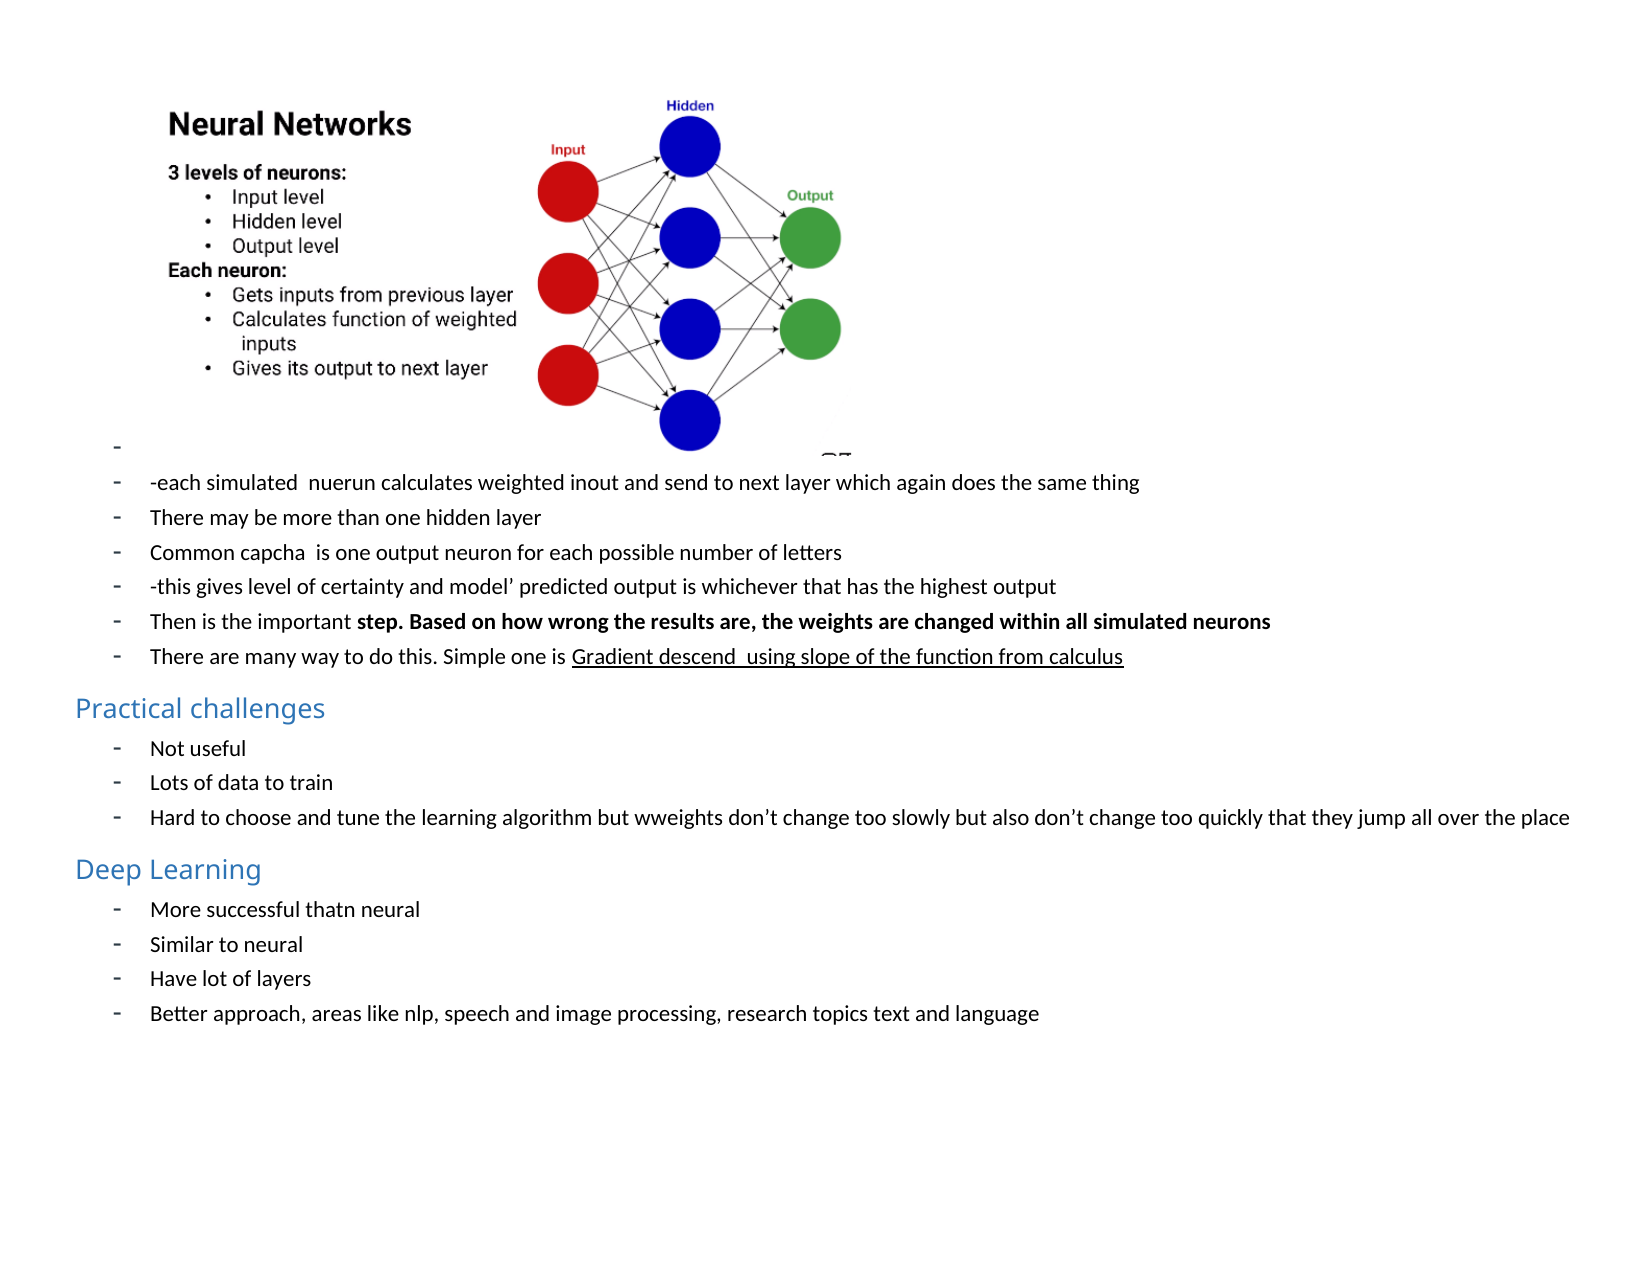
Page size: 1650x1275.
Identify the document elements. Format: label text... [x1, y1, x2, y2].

list Common capcha is one output neuron for each possible number of letters [112, 533, 1575, 566]
list Lots of data to train [112, 764, 1575, 797]
list Hard to choose and tune the learning algorithm but wweights don’t change too slowly but also don’t change too quickly that they jump all over the place [112, 799, 1575, 832]
list Not useful [112, 729, 1575, 762]
list There may be more than one hidden layer [112, 498, 1575, 531]
list Then is the important step. Based on how wrong the results are, the weights are changed within all simulated neurons [112, 603, 1575, 636]
list There are many way to do this. Simple one is Gradient descend using slope of the function from calculus [112, 638, 1575, 671]
subtitle Deep Learning [75, 851, 1575, 888]
list Have lot of layers [112, 960, 1575, 993]
list Better approach, areas like nlp, speech and image processing, research topics text and language [112, 995, 1575, 1028]
picture [150, 75, 852, 456]
subtitle Practical challenges [75, 690, 1575, 727]
list -each simulated nuerun calculates weighted inout and send to next layer which again does the same thing [112, 464, 1575, 496]
list -this gives level of certainty and model’ predicted output is whichever that has the highest output [112, 568, 1575, 601]
list More successful thatn neural [112, 891, 1575, 923]
list Similar to neural [112, 926, 1575, 958]
